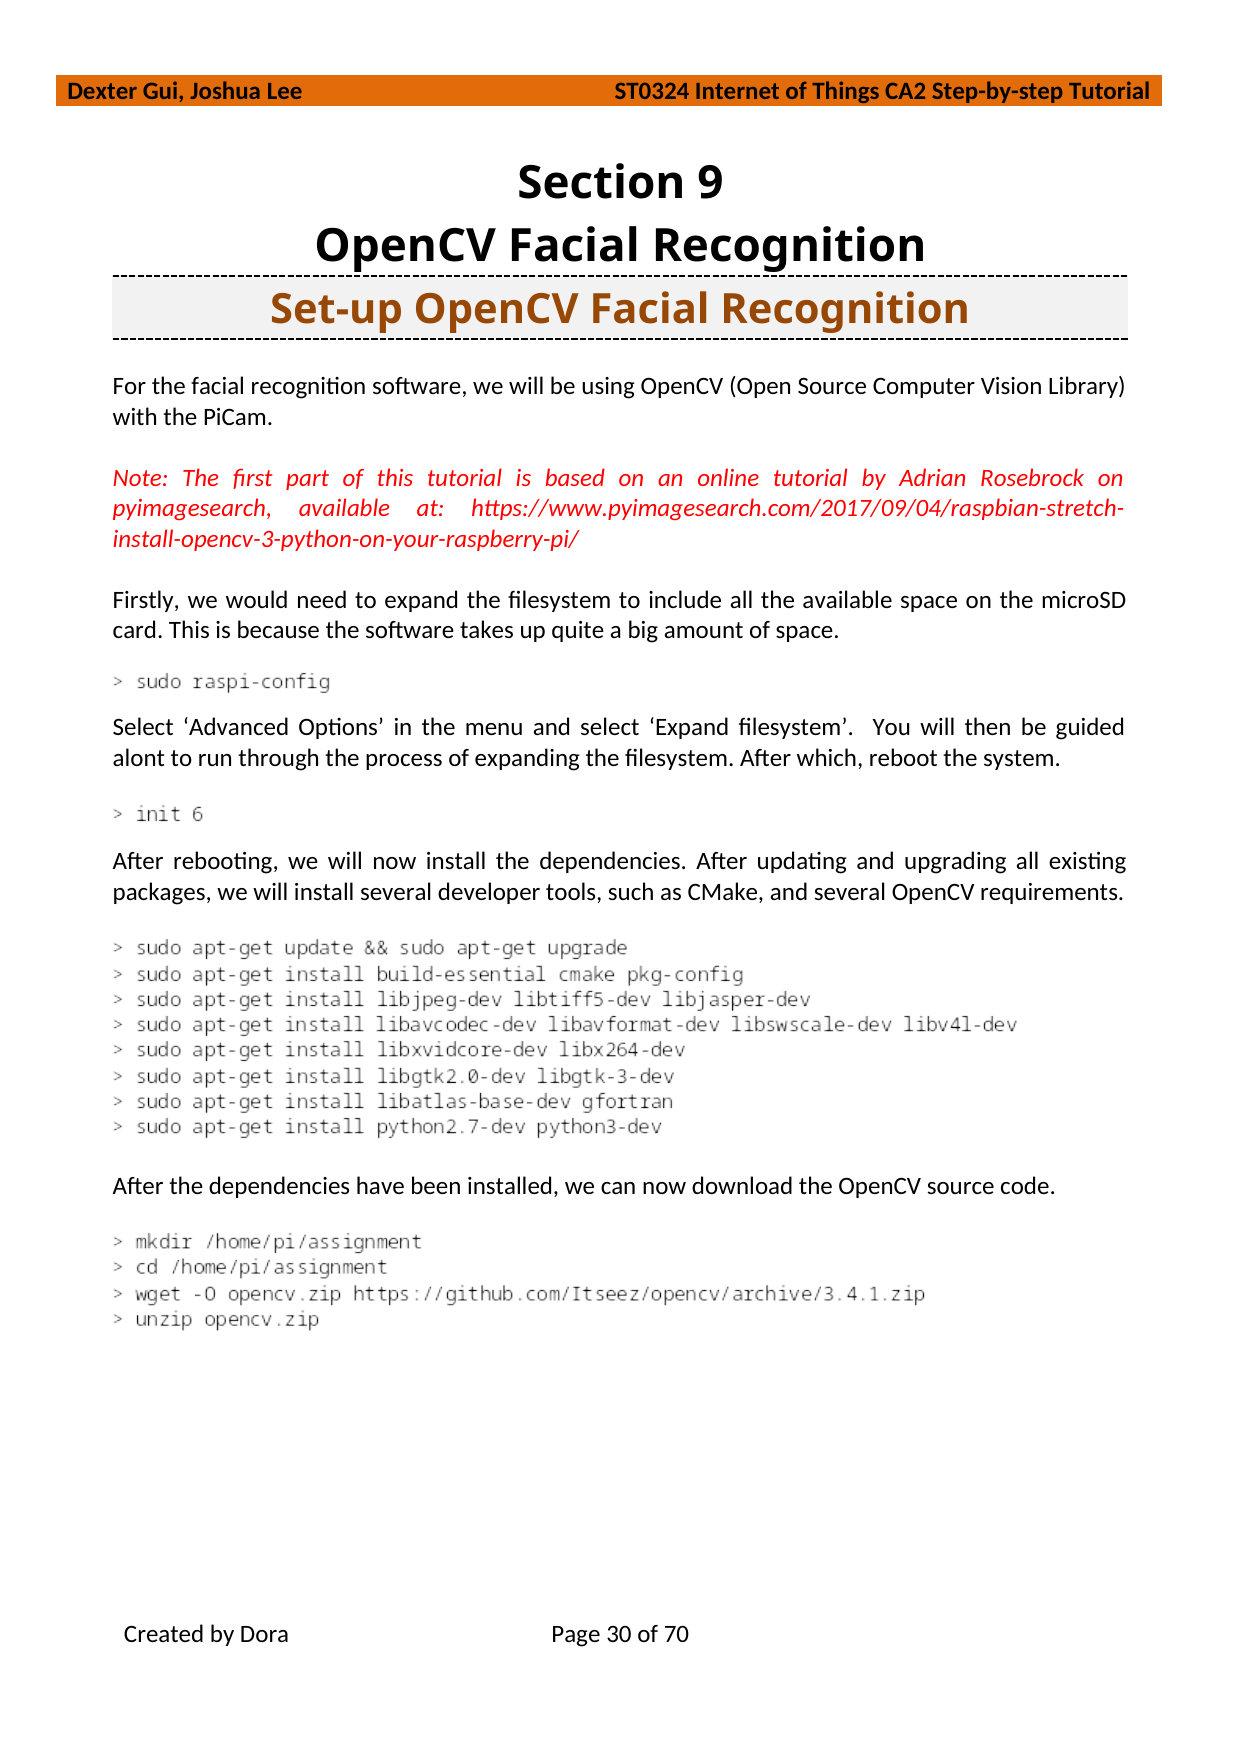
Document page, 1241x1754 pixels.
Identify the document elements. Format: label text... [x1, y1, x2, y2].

list Set-up OpenCV Facial Recognition [112, 275, 1128, 340]
text After the dependencies have been installed, we can now download the OpenCV source code. [112, 1170, 1128, 1201]
text Firstly, we would need to expand the filesystem to include all the available space on the microSD card. This is because the software takes up quite a big amount of space. [112, 584, 1128, 645]
text Note: The first part of this tutorial is based on an online tutorial by Adrian Rosebrock on pyimagesearch, available at: https://www.pyimagesearch.com/2017/09/04/raspbian-stretch-install-opencv-3-python-on-your-raspberry-pi/ [112, 462, 1128, 553]
text After rebooting, we will now install the dependencies. After updating and upgrading all existing packages, we will install several developer tools, such as CMake, and several OpenCV requirements. [112, 845, 1128, 906]
text Select ‘Advanced Options’ in the menu and select ‘Expand filesystem’. You will then be guided alont to run through the process of expanding the filesystem. After which, reboot the system. [112, 711, 1128, 772]
text For the facial recognition software, we will be using OpenCV (Open Source Computer Vision Library) with the PiCam. [112, 370, 1128, 431]
subtitle Section 9 OpenCV Facial Recognition [112, 150, 1128, 275]
